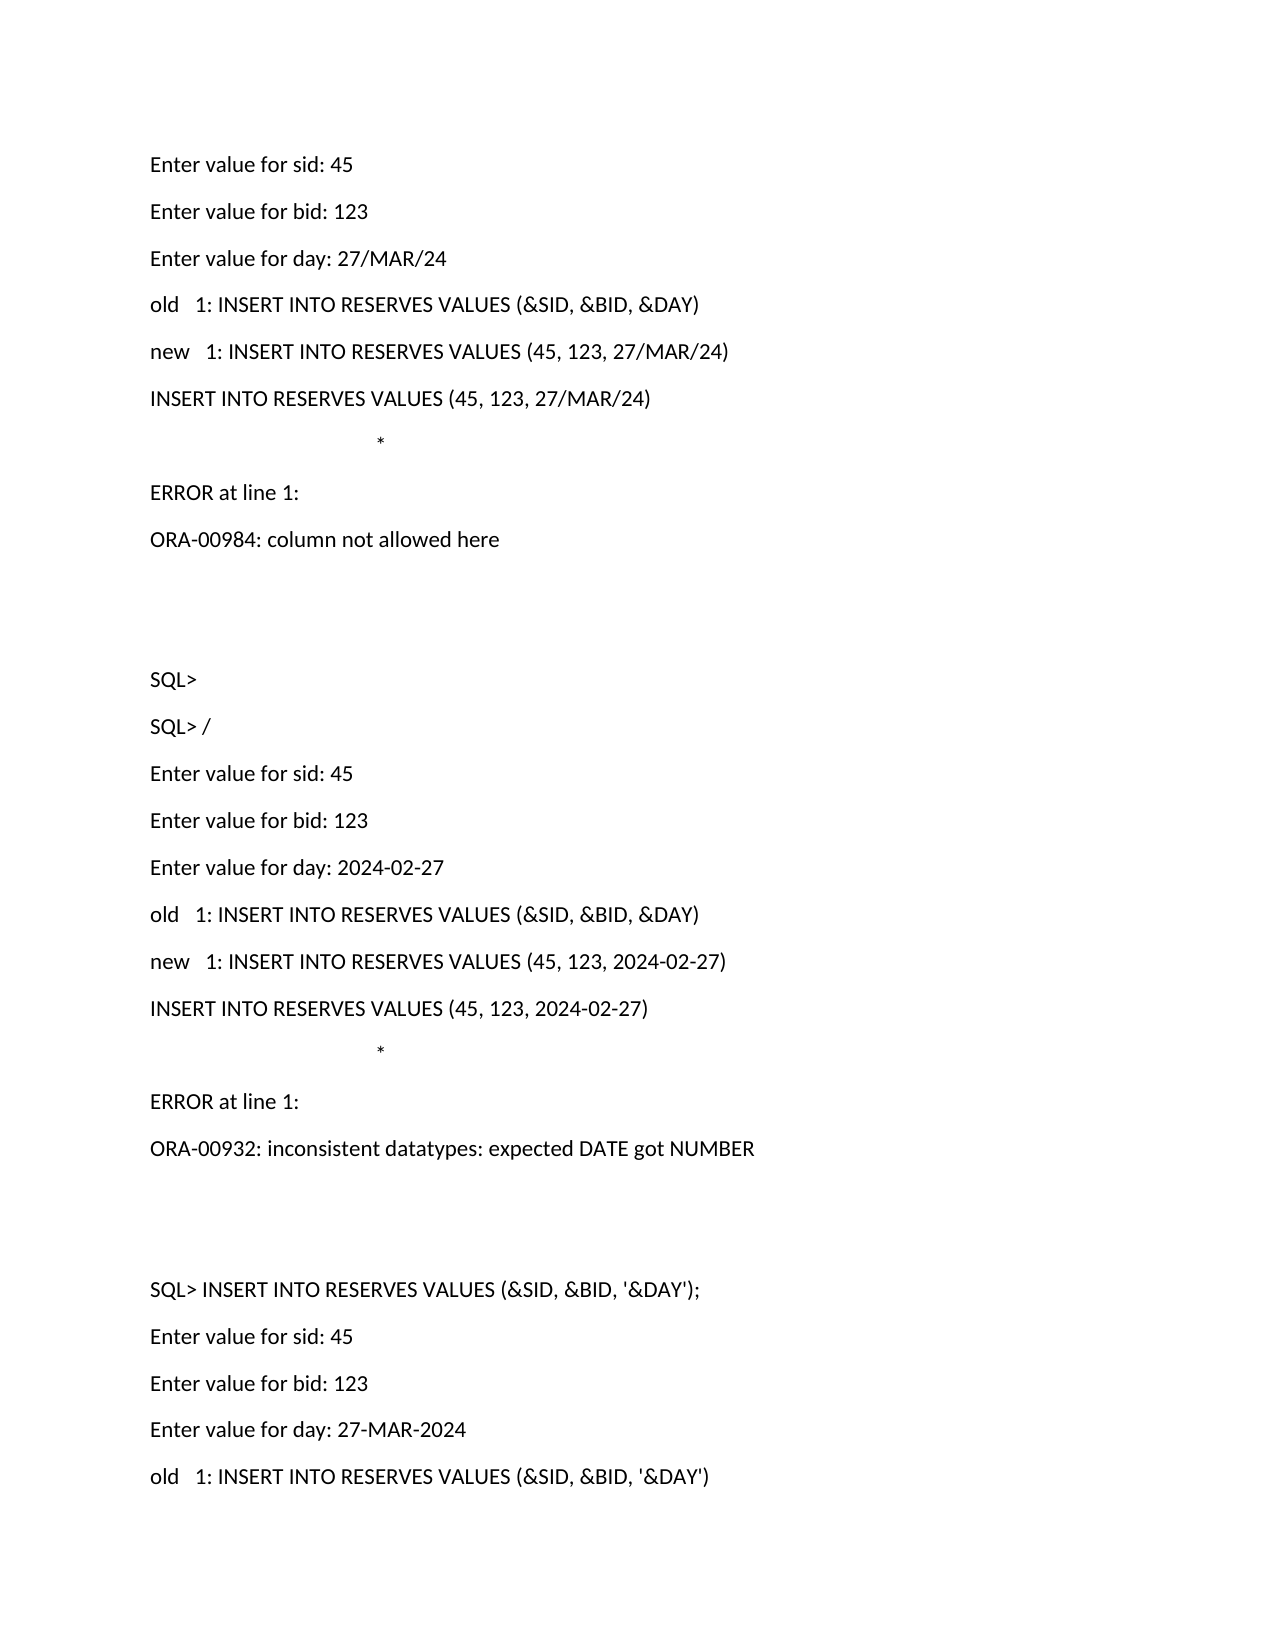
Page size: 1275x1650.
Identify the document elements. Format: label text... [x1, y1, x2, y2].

text old 1: INSERT INTO RESERVES VALUES (&SID, &BID, '&DAY') [150, 1462, 1125, 1491]
text ERROR at line 1: [150, 1087, 1125, 1116]
text old 1: INSERT INTO RESERVES VALUES (&SID, &BID, &DAY) [150, 291, 1125, 319]
text SQL> INSERT INTO RESERVES VALUES (&SID, &BID, '&DAY'); [150, 1275, 1125, 1303]
text new 1: INSERT INTO RESERVES VALUES (45, 123, 27/MAR/24) [150, 337, 1125, 366]
text Enter value for day: 27-MAR-2024 [150, 1416, 1125, 1444]
text INSERT INTO RESERVES VALUES (45, 123, 27/MAR/24) [150, 384, 1125, 412]
text SQL> [150, 666, 1125, 694]
text new 1: INSERT INTO RESERVES VALUES (45, 123, 2024-02-27) [150, 947, 1125, 975]
text * [150, 1041, 1125, 1069]
text SQL> / [150, 712, 1125, 741]
text Enter value for bid: 123 [150, 1369, 1125, 1397]
text ORA-00984: column not allowed here [150, 525, 1125, 553]
text old 1: INSERT INTO RESERVES VALUES (&SID, &BID, &DAY) [150, 900, 1125, 928]
text Enter value for sid: 45 [150, 759, 1125, 787]
text ERROR at line 1: [150, 478, 1125, 506]
text Enter value for bid: 123 [150, 806, 1125, 834]
text * [150, 431, 1125, 459]
text ORA-00932: inconsistent datatypes: expected DATE got NUMBER [150, 1134, 1125, 1162]
text Enter value for sid: 45 [150, 1322, 1125, 1350]
text Enter value for day: 27/MAR/24 [150, 244, 1125, 272]
text Enter value for bid: 123 [150, 197, 1125, 225]
text Enter value for sid: 45 [150, 150, 1125, 178]
text INSERT INTO RESERVES VALUES (45, 123, 2024-02-27) [150, 994, 1125, 1022]
text Enter value for day: 2024-02-27 [150, 853, 1125, 881]
